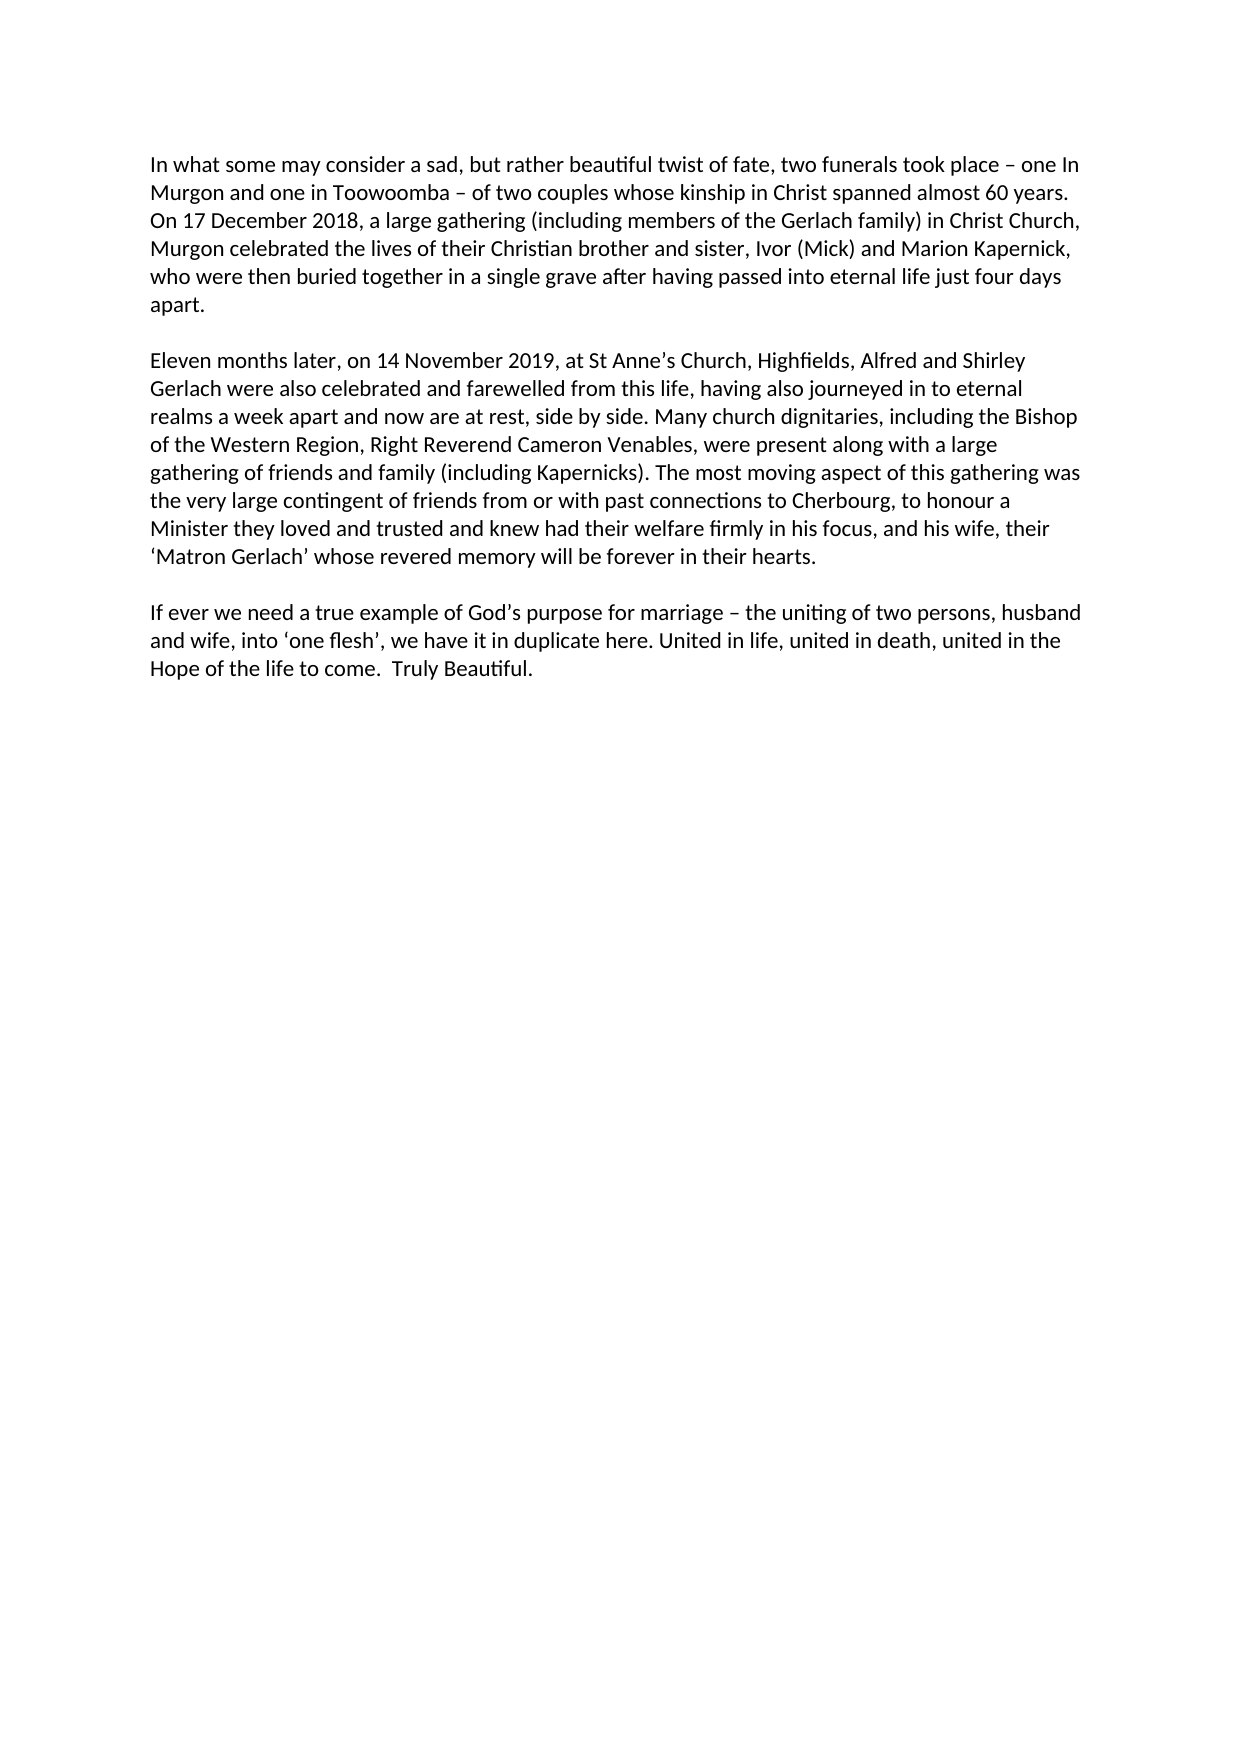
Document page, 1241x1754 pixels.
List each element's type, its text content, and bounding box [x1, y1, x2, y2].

text On 17 December 2018, a large gathering (including members of the Gerlach family) in Christ Church, Murgon celebrated the lives of their Christian brother and sister, Ivor (Mick) and Marion Kapernick, who were then buried together in a single grave after having passed into eternal life just four days apart. [150, 206, 1090, 318]
text Eleven months later, on 14 November 2019, at St Anne’s Church, Highfields, Alfred and Shirley Gerlach were also celebrated and farewelled from this life, having also journeyed in to eternal realms a week apart and now are at rest, side by side. Many church dignitaries, including the Bishop of the Western Region, Right Reverend Cameron Venables, were present along with a large gathering of friends and family (including Kapernicks). The most moving aspect of this gathering was the very large contingent of friends from or with past connections to Cherbourg, to honour a Minister they loved and trusted and knew had their welfare firmly in his focus, and his wife, their ‘Matron Gerlach’ whose revered memory will be forever in their hearts. [150, 346, 1090, 570]
text In what some may consider a sad, but rather beautiful twist of fate, two funerals took place – one In Murgon and one in Toowoomba – of two couples whose kinship in Christ spanned almost 60 years. [150, 150, 1090, 206]
text If ever we need a true example of God’s purpose for marriage – the uniting of two persons, husband and wife, into ‘one flesh’, we have it in duplicate here. United in life, united in death, united in the Hope of the life to come. Truly Beautiful. [150, 598, 1090, 682]
